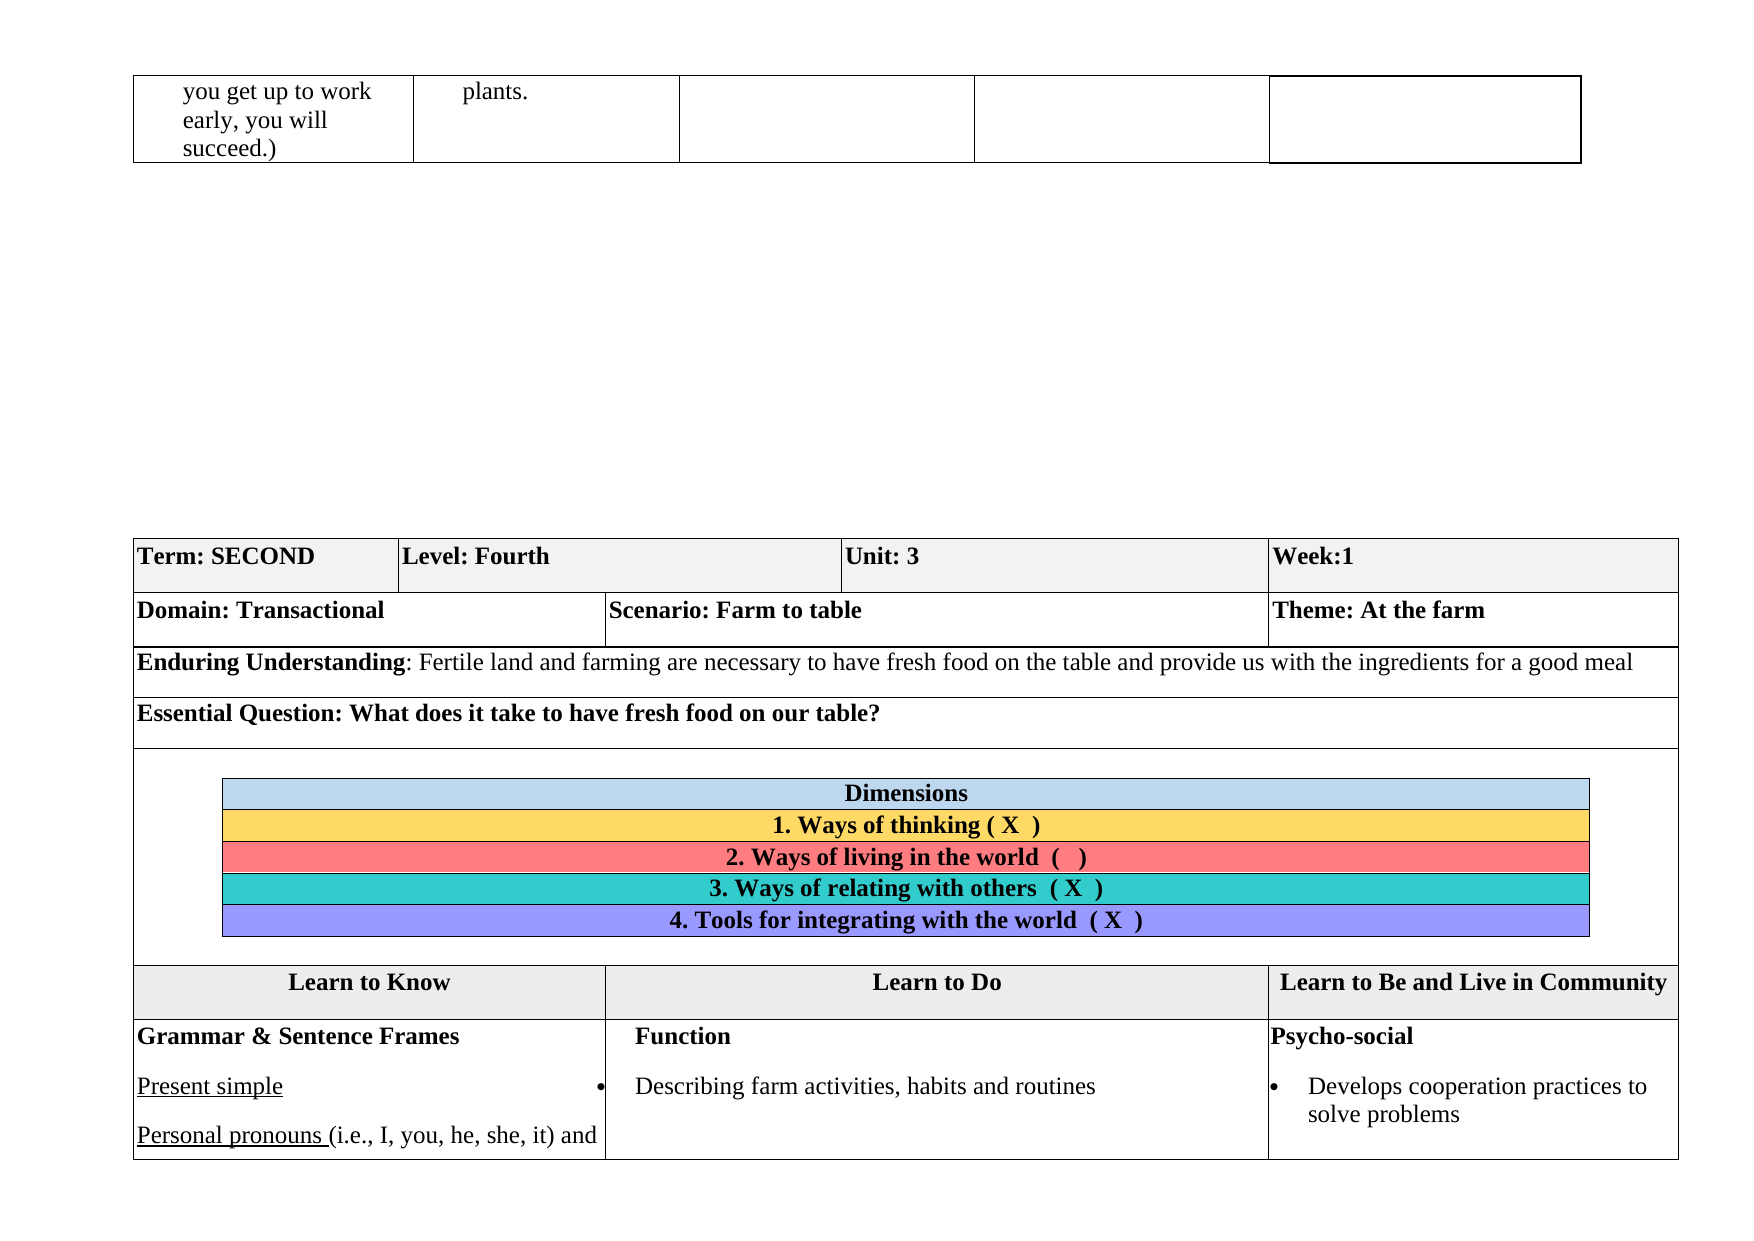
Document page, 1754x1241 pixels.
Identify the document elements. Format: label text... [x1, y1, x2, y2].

table_cell Learn to Do [606, 966, 1268, 1019]
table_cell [606, 1020, 1268, 1159]
table_cell Scenario: Farm to table [606, 593, 1268, 646]
table_header Week:1 [1269, 539, 1678, 592]
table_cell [134, 76, 413, 162]
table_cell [975, 76, 1269, 162]
table_cell Essential Question: What does it take to have fresh food on our table? [134, 698, 1678, 748]
table_cell [1270, 77, 1580, 162]
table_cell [414, 76, 679, 162]
table_header Unit: 3 [842, 539, 1268, 592]
table_cell Theme: At the farm [1269, 593, 1678, 646]
table_cell Enduring Understanding: Fertile land and farming are necessary to have fresh food on the table and provide us with the ingredients for a good meal [134, 648, 1678, 697]
table_header Term: SECOND [134, 539, 398, 592]
table_cell [134, 749, 1678, 965]
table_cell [1269, 1020, 1678, 1159]
table_cell Learn to Be and Live in Community [1269, 966, 1678, 1019]
table_header Level: Fourth [399, 539, 841, 592]
table_cell Learn to Know [134, 966, 605, 1019]
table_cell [680, 76, 974, 162]
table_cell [134, 1020, 605, 1159]
table_cell Domain: Transactional [134, 593, 605, 646]
